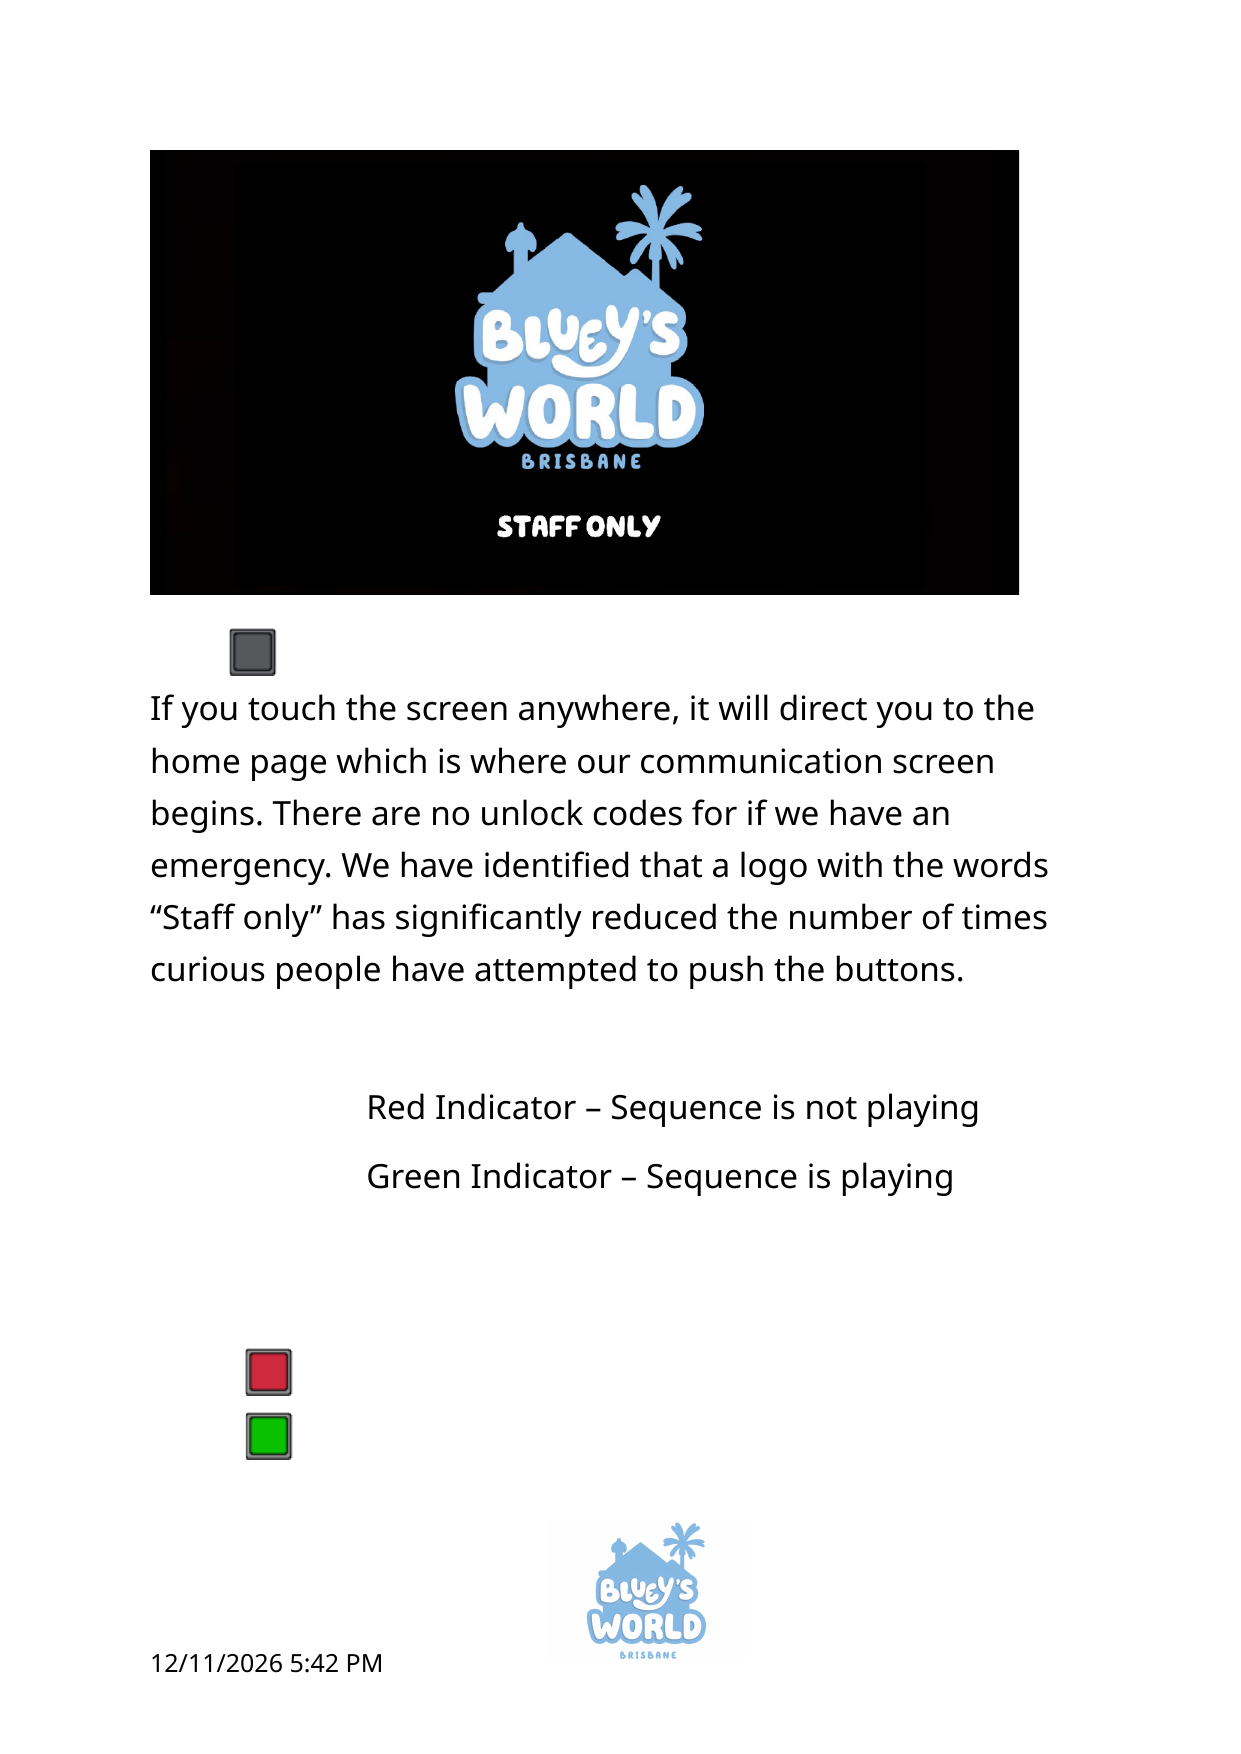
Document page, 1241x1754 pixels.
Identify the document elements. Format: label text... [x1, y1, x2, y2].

picture [245, 1348, 293, 1396]
picture [546, 1519, 747, 1662]
picture [150, 150, 1020, 595]
picture [245, 1412, 293, 1460]
text Red Indicator – Sequence is not playing [150, 1084, 1090, 1129]
text Green Indicator – Sequence is playing [150, 1153, 1090, 1198]
text If you touch the screen anywhere, it will direct you to the home page which is where our communication screen begins. There are no unlock codes for if we have an emergency. We have identified that a logo with the words “Staff only” has significantly reduced the number of times curious people have attempted to push the buttons. [150, 685, 1090, 992]
